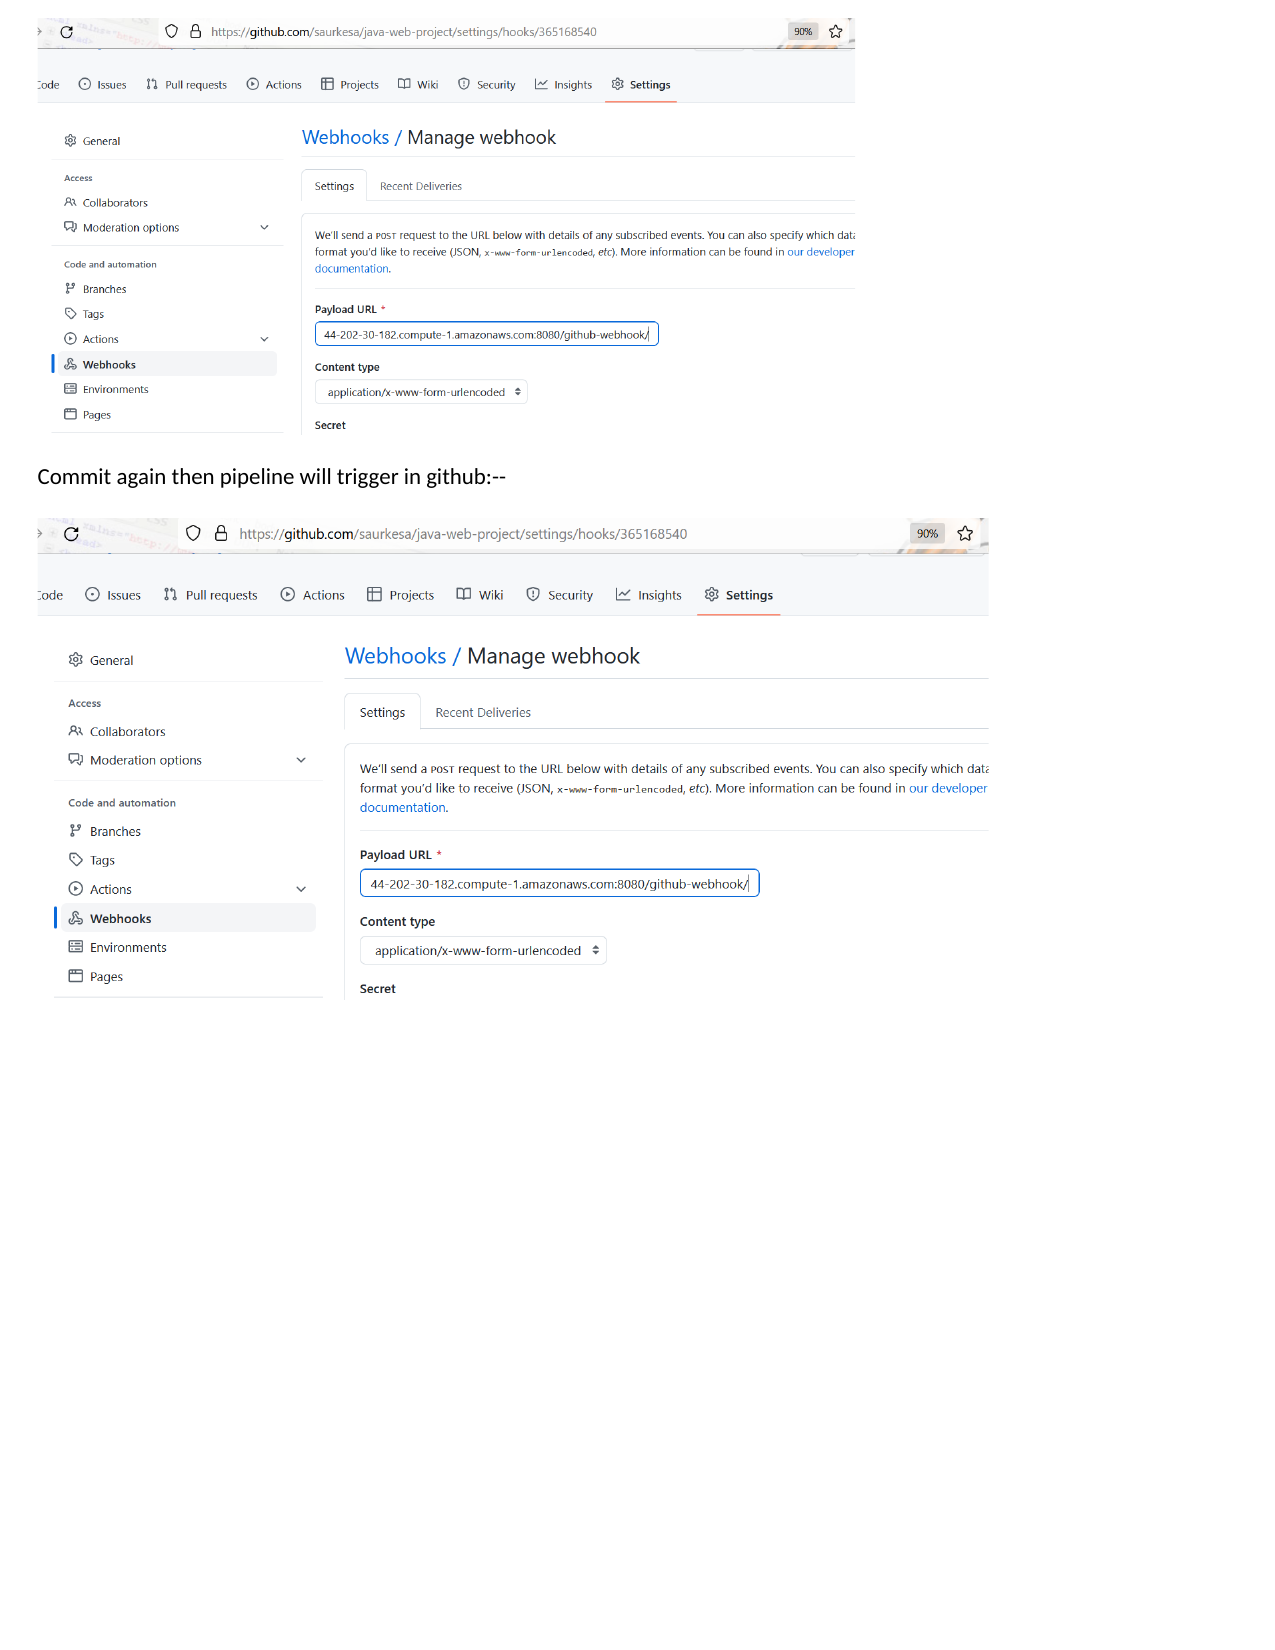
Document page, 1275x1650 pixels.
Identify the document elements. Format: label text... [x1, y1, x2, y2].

text Commit again then pipeline will trigger in github:-- [37, 462, 1228, 490]
picture [37, 18, 856, 435]
picture [37, 518, 989, 1000]
